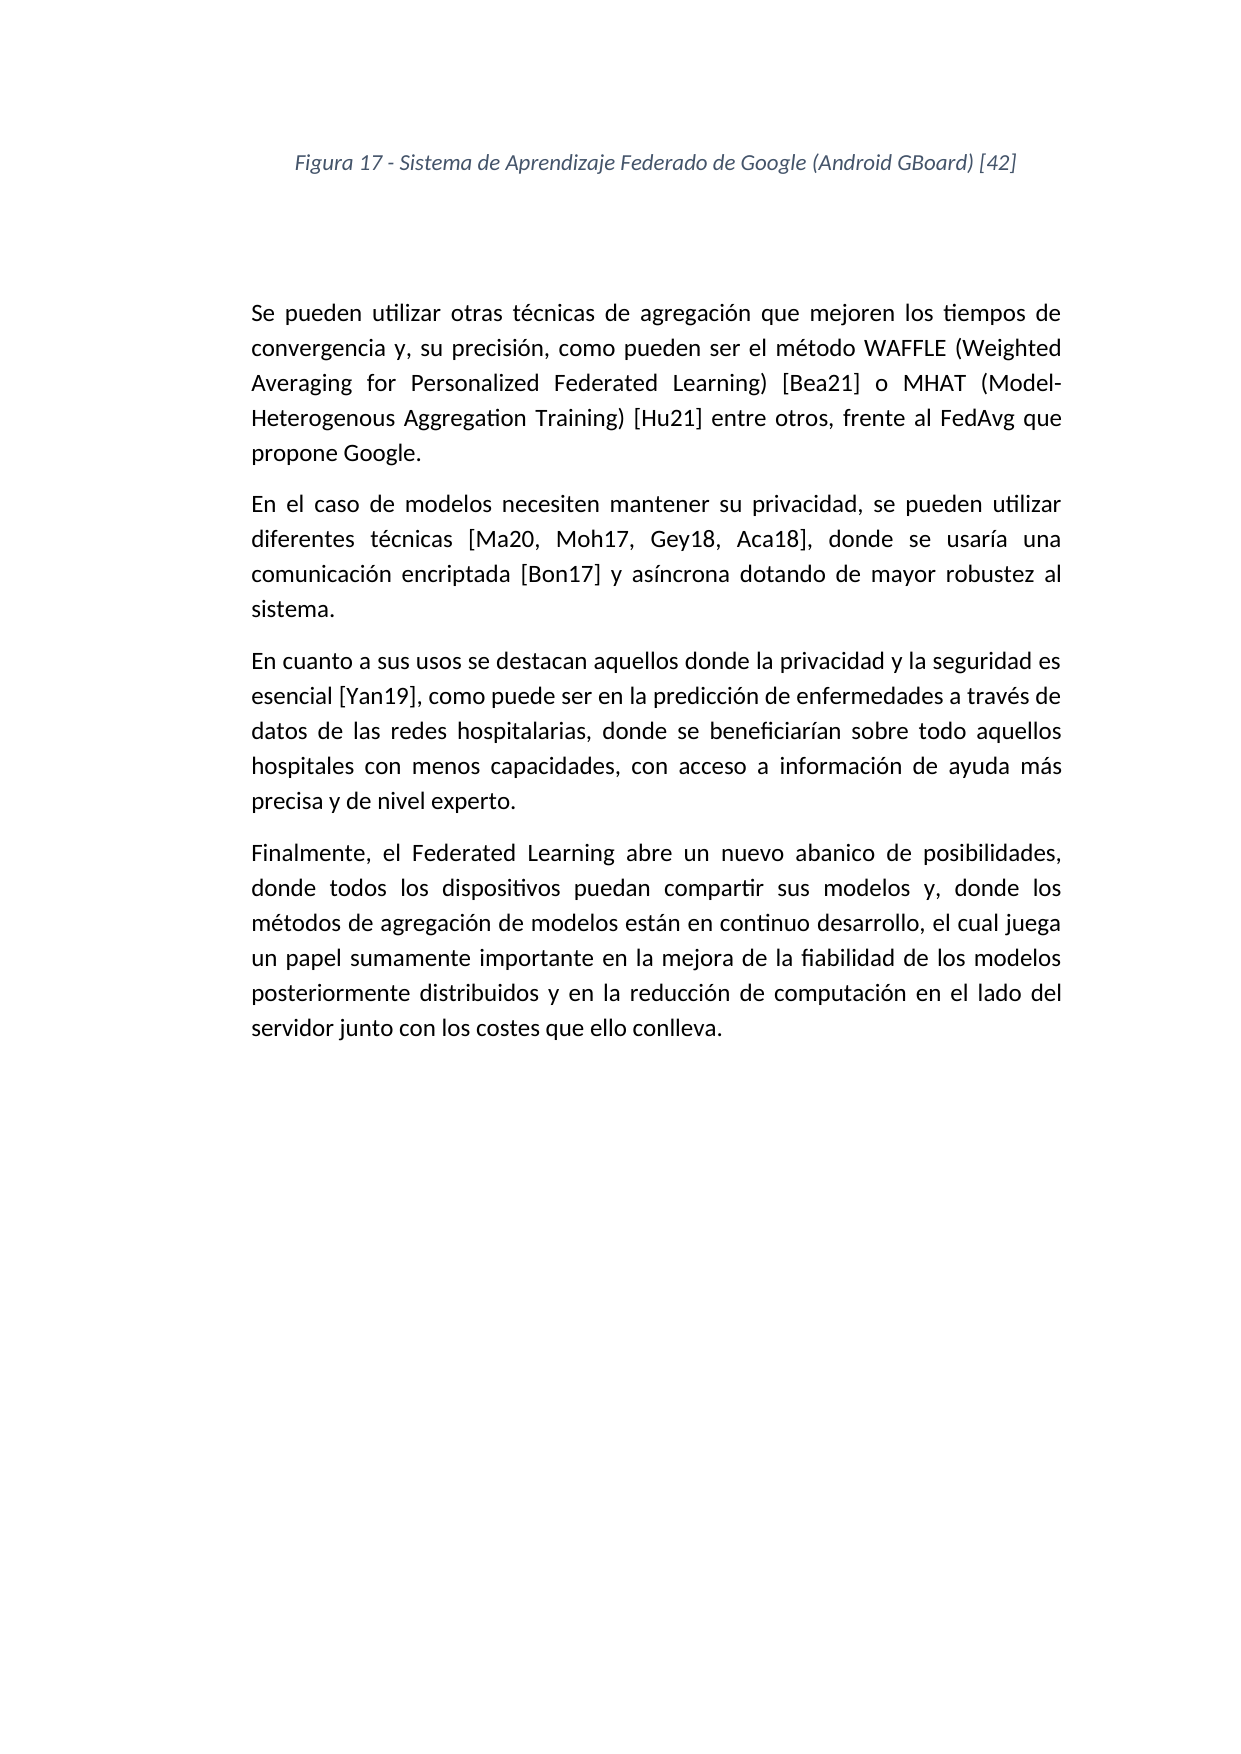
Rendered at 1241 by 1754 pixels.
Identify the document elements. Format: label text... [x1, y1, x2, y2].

text En cuanto a sus usos se destacan aquellos donde la privacidad y la seguridad es esencial [Yan19], como puede ser en la predicción de enfermedades a través de datos de las redes hospitalarias, donde se beneficiarían sobre todo aquellos hospitales con menos capacidades, con acceso a información de ayuda más precisa y de nivel experto. [251, 645, 1063, 816]
text En el caso de modelos necesiten mantener su privacidad, se pueden utilizar diferentes técnicas [Ma20, Moh17, Gey18, Aca18], donde se usaría una comunicación encriptada [Bon17] y asíncrona dotando de mayor robustez al sistema. [251, 489, 1063, 624]
text Finalmente, el Federated Learning abre un nuevo abanico de posibilidades, donde todos los dispositivos puedan compartir sus modelos y, donde los métodos de agregación de modelos están en continuo desarrollo, el cual juega un papel sumamente importante en la mejora de la fiabilidad de los modelos posteriormente distribuidos y en la reducción de computación en el lado del servidor junto con los costes que ello conlleva. [251, 837, 1063, 1042]
text Se pueden utilizar otras técnicas de agregación que mejoren los tiempos de convergencia y, su precisión, como pueden ser el método WAFFLE (Weighted Averaging for Personalized Federated Learning) [Bea21] o MHAT (Model-Heterogenous Aggregation Training) [Hu21] entre otros, frente al FedAvg que propone Google. [251, 297, 1063, 467]
